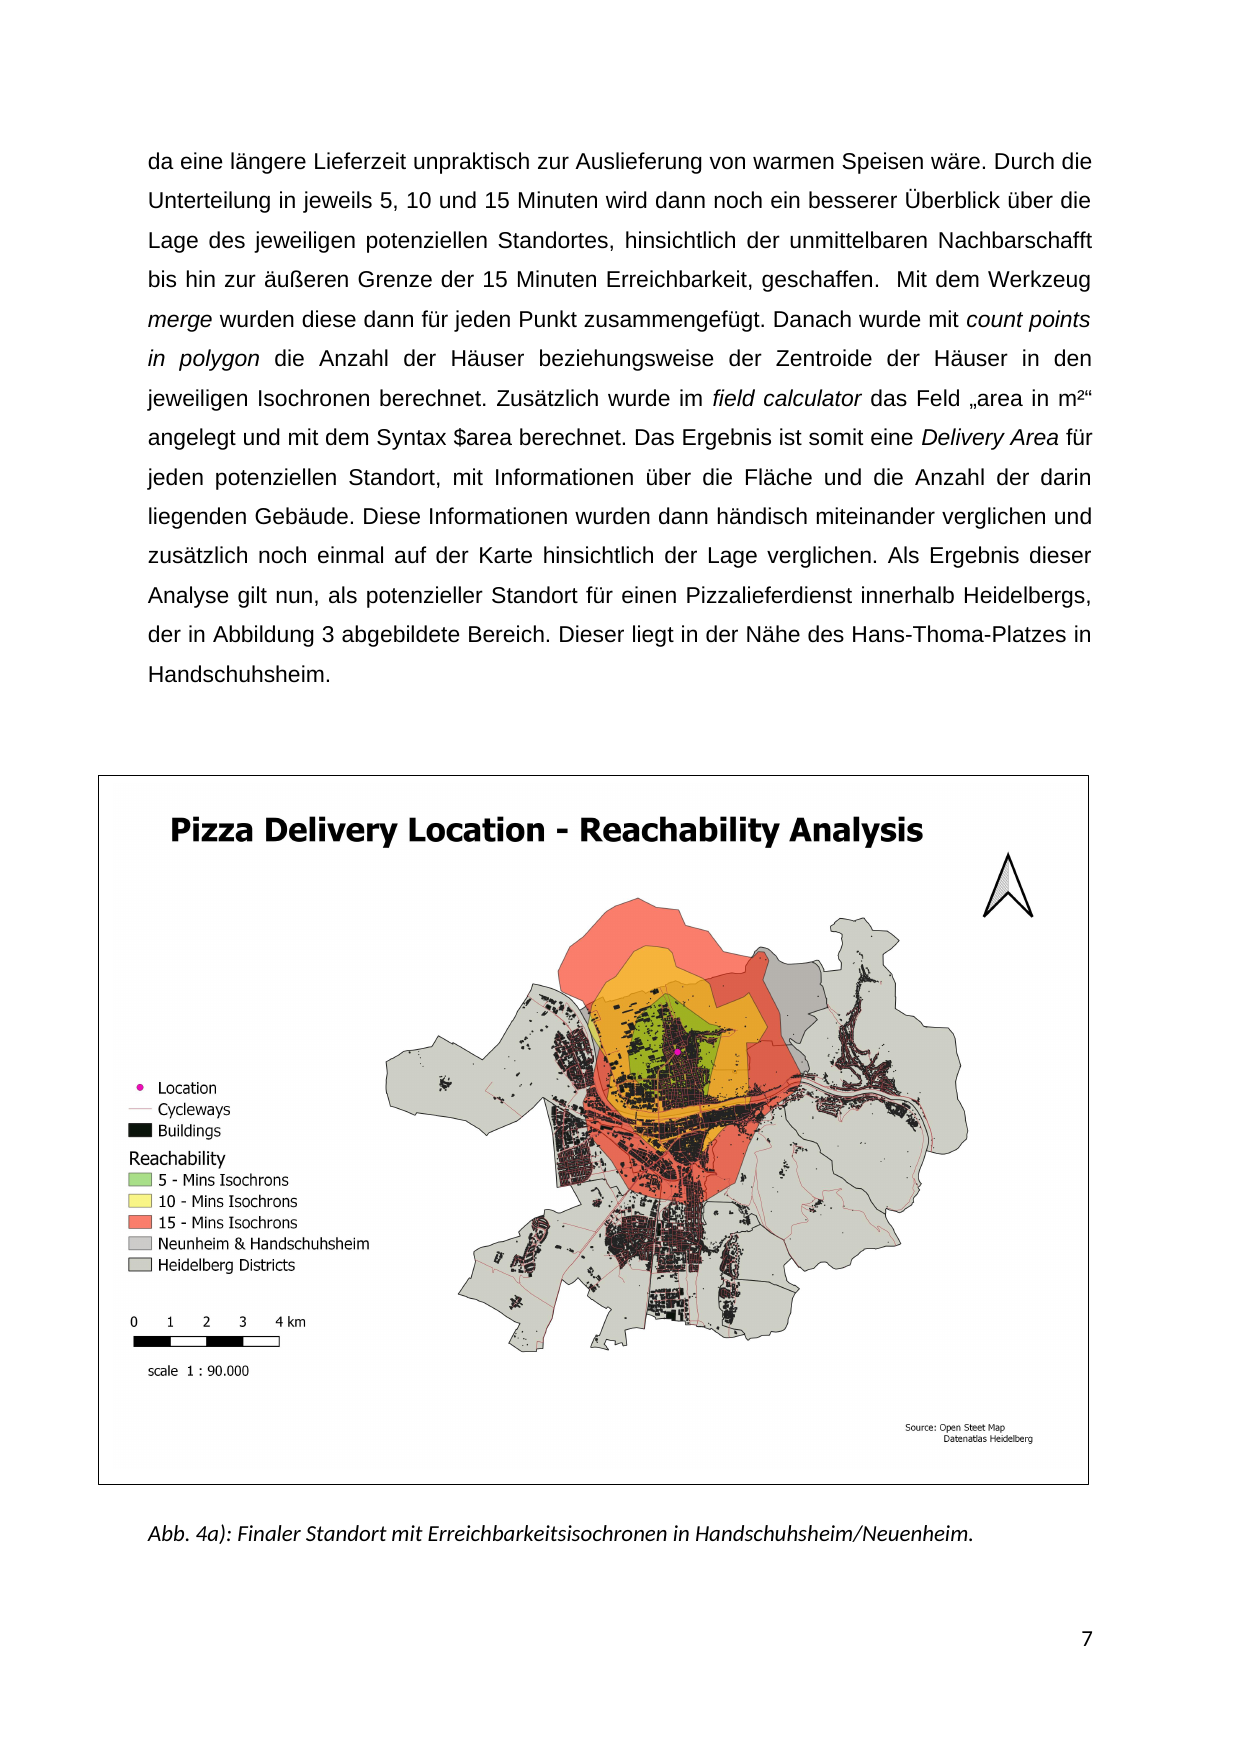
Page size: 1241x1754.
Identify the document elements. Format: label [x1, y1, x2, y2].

text [148, 148, 1093, 687]
